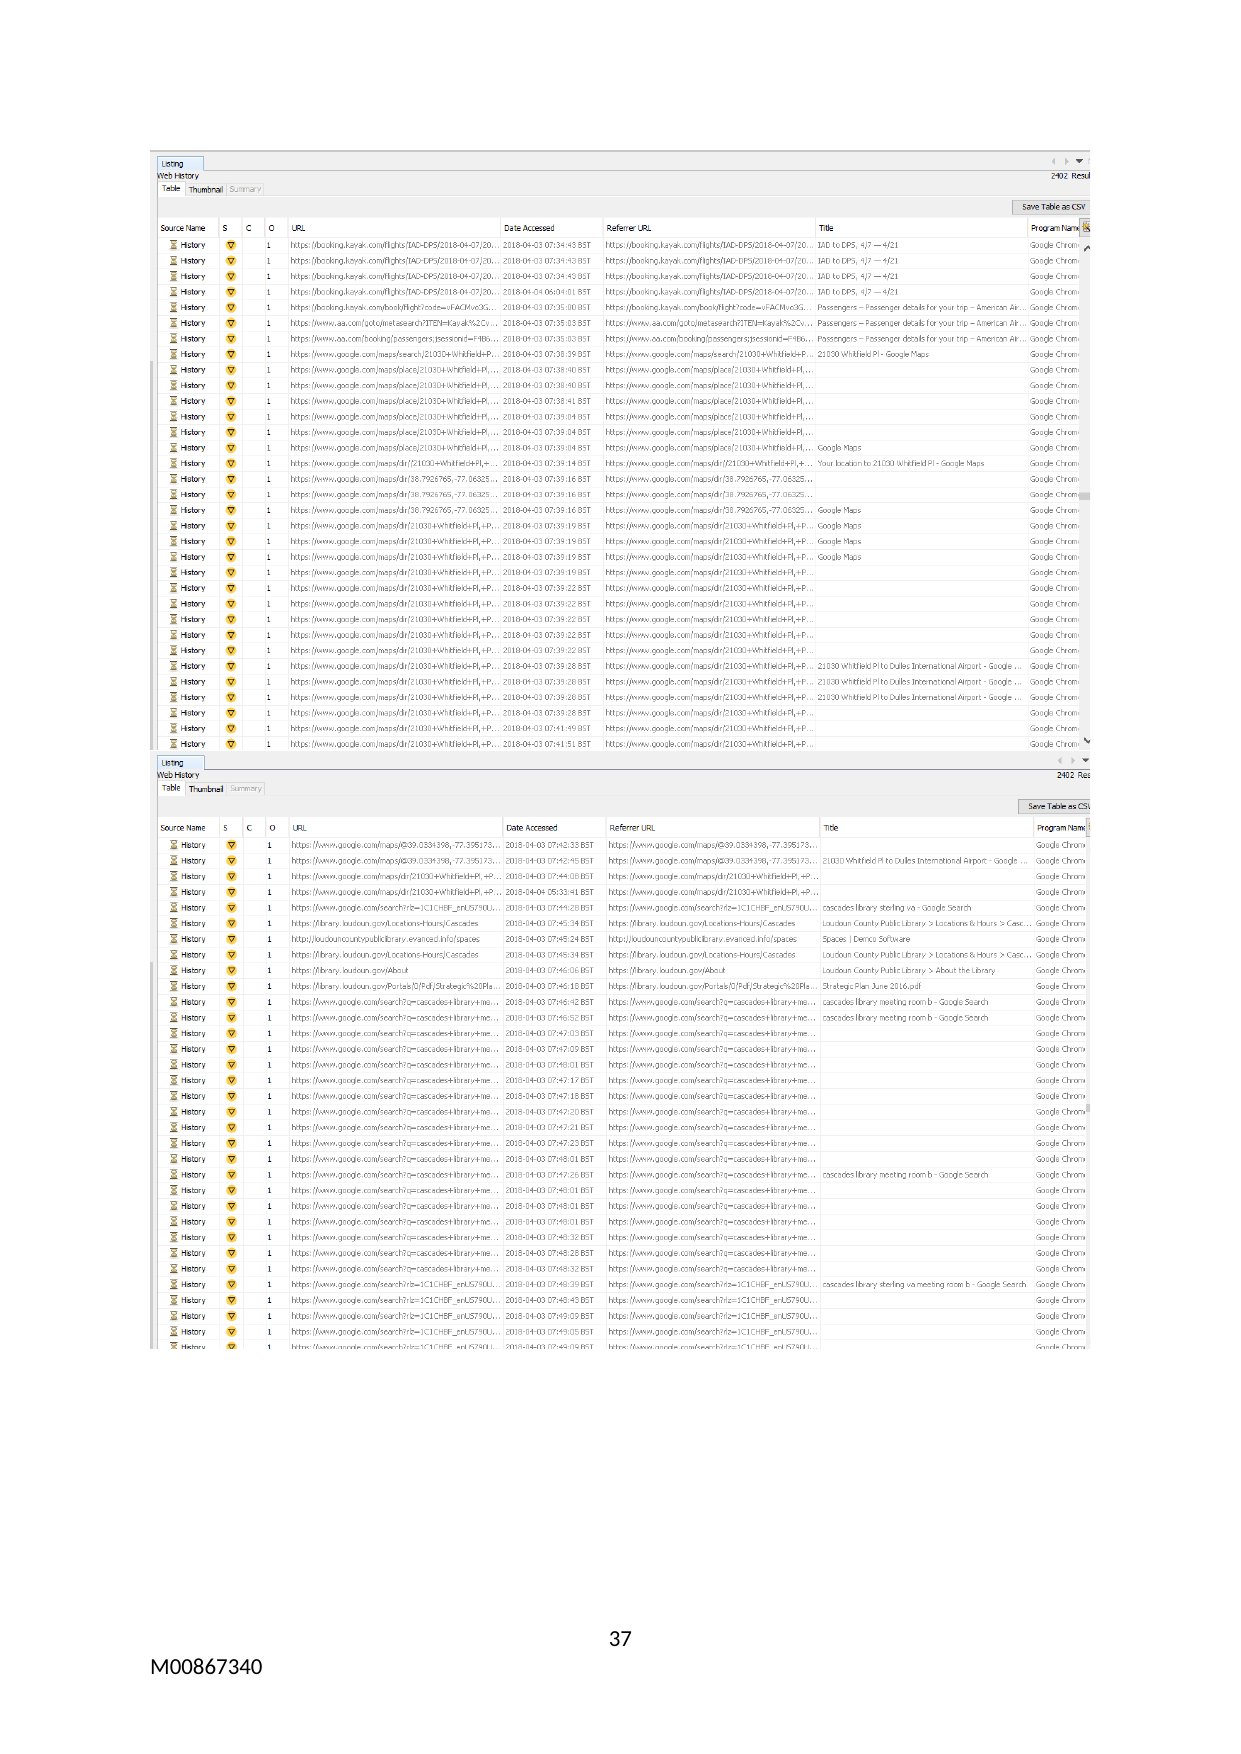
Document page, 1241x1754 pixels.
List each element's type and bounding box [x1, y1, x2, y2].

picture [150, 751, 1091, 1349]
picture [150, 150, 1091, 750]
